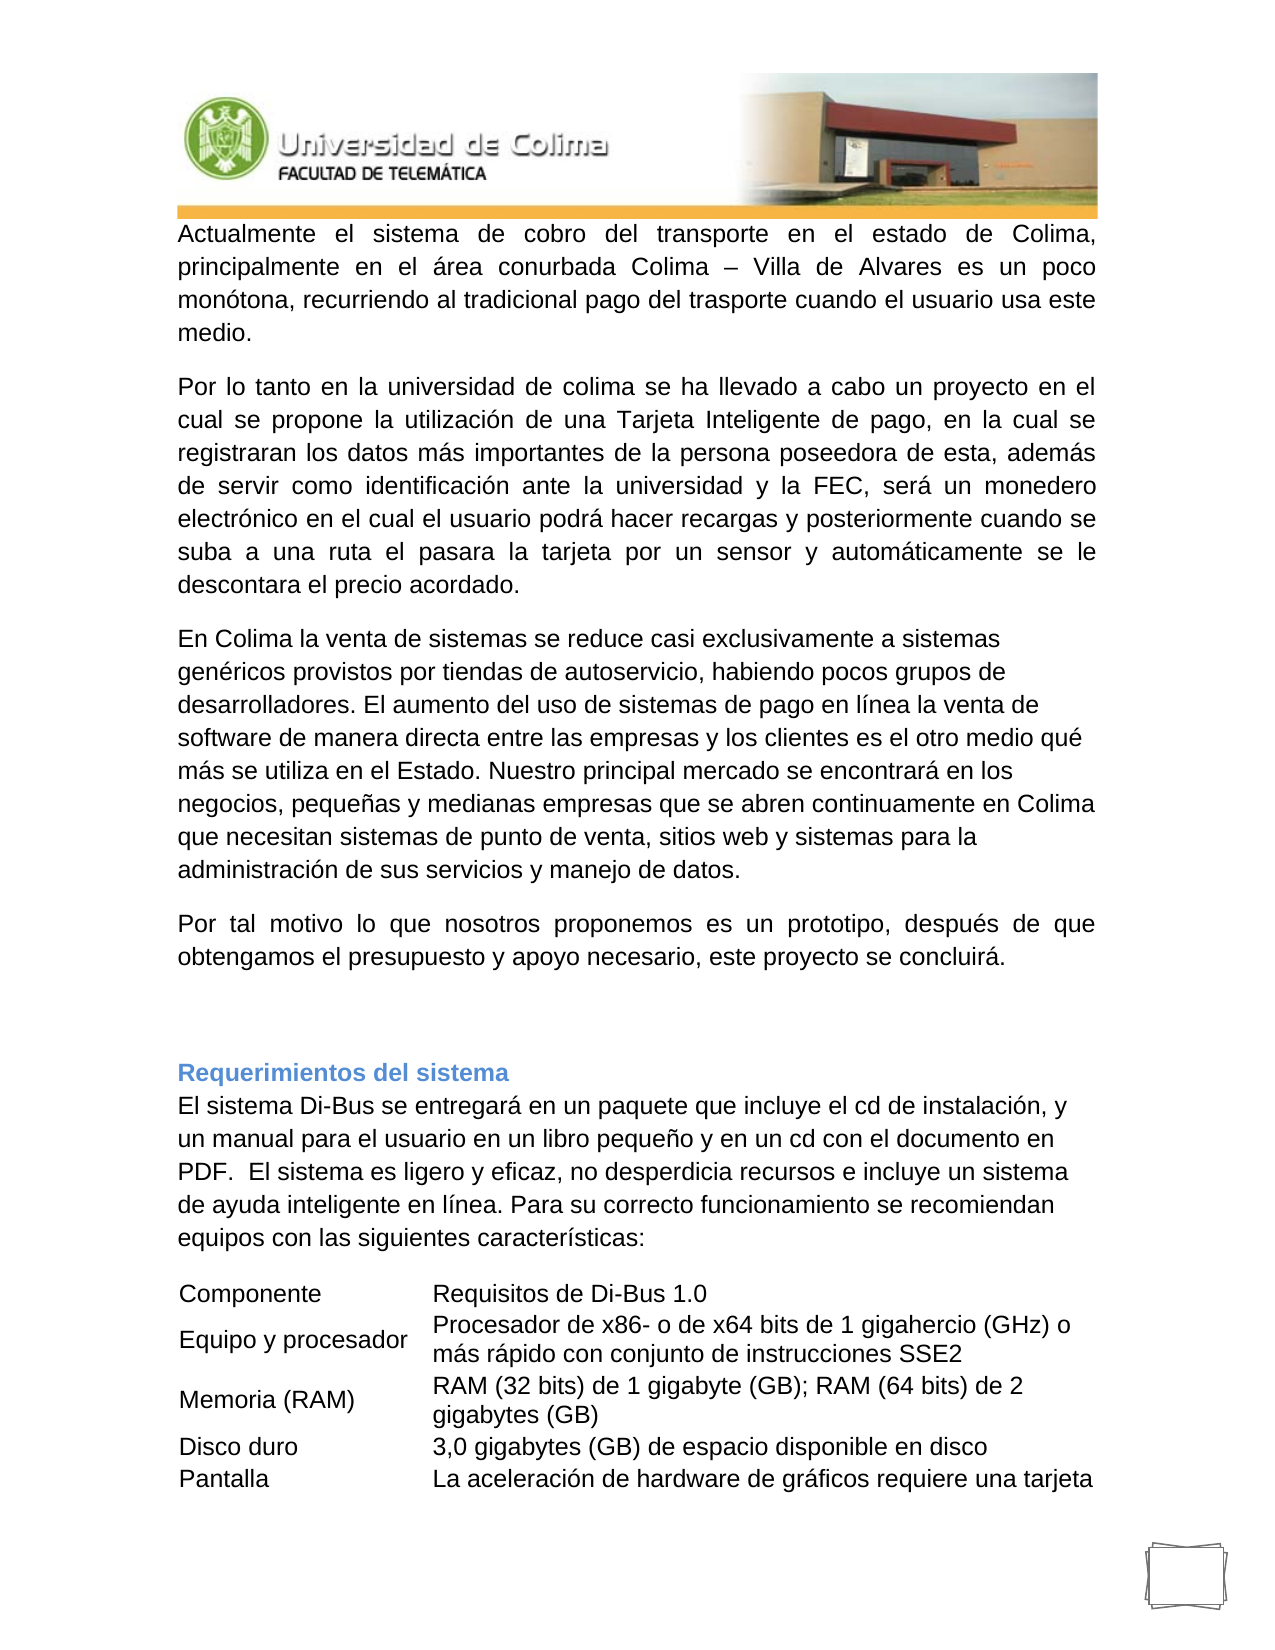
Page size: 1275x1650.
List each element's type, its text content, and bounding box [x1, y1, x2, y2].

picture [177, 73, 1098, 219]
text Por lo tanto en la universidad de colima se ha llevado a cabo un proyecto en el cual se propone la utilización de una Tarjeta Inteligente de pago, en la cual se registraran los datos más importantes de la persona poseedora de esta, además de servir como identificación ante la universidad y la FEC, será un monedero electrónico en el cual el usuario podrá hacer recargas y posteriormente cuando se suba a una ruta el pasara la tarjeta por un sensor y automáticamente se le descontara el precio acordado. [177, 372, 1098, 599]
table_cell 3,0 gigabytes (GB) de espacio disponible en disco [431, 1430, 1098, 1462]
table_header Requisitos de Di-Bus 1.0 [431, 1277, 1098, 1309]
subtitle Requerimientos del sistema [177, 1025, 1098, 1087]
table_cell La aceleración de hardware de gráficos requiere una tarjeta gráfica DirectX 10 y una resolución de 1024 x 576 [431, 1462, 1098, 1494]
table_cell Disco duro [177, 1430, 431, 1462]
table_cell Equipo y procesador [177, 1309, 431, 1369]
table_cell Pantalla [177, 1462, 431, 1494]
table_cell RAM (32 bits) de 1 gigabyte (GB); RAM (64 bits) de 2 gigabytes (GB) [431, 1370, 1098, 1430]
table_header Componente [177, 1277, 431, 1309]
text Por tal motivo lo que nosotros proponemos es un prototipo, después de que obtengamos el presupuesto y apoyo necesario, este proyecto se concluirá. [177, 909, 1098, 971]
text En Colima la venta de sistemas se reduce casi exclusivamente a sistemas genéricos provistos por tiendas de autoservicio, habiendo pocos grupos de desarrolladores. El aumento del uso de sistemas de pago en línea la venta de software de manera directa entre las empresas y los clientes es el otro medio qué más se utiliza en el Estado. Nuestro principal mercado se encontrará en los negocios, pequeñas y medianas empresas que se abren continuamente en Colima que necesitan sistemas de punto de venta, sitios web y sistemas para la administración de sus servicios y manejo de datos. [177, 624, 1098, 884]
text El sistema Di-Bus se entregará en un paquete que incluye el cd de instalación, y un manual para el usuario en un libro pequeño y en un cd con el documento en PDF. El sistema es ligero y eficaz, no desperdicia recursos e incluye un sistema de ayuda inteligente en línea. Para su correcto funcionamiento se recomiendan equipos con las siguientes características: [177, 1091, 1098, 1252]
table_cell Memoria (RAM) [177, 1370, 431, 1430]
table_cell Procesador de x86- o de x64 bits de 1 gigahercio (GHz) o más rápido con conjunto de instrucciones SSE2 [431, 1309, 1098, 1369]
